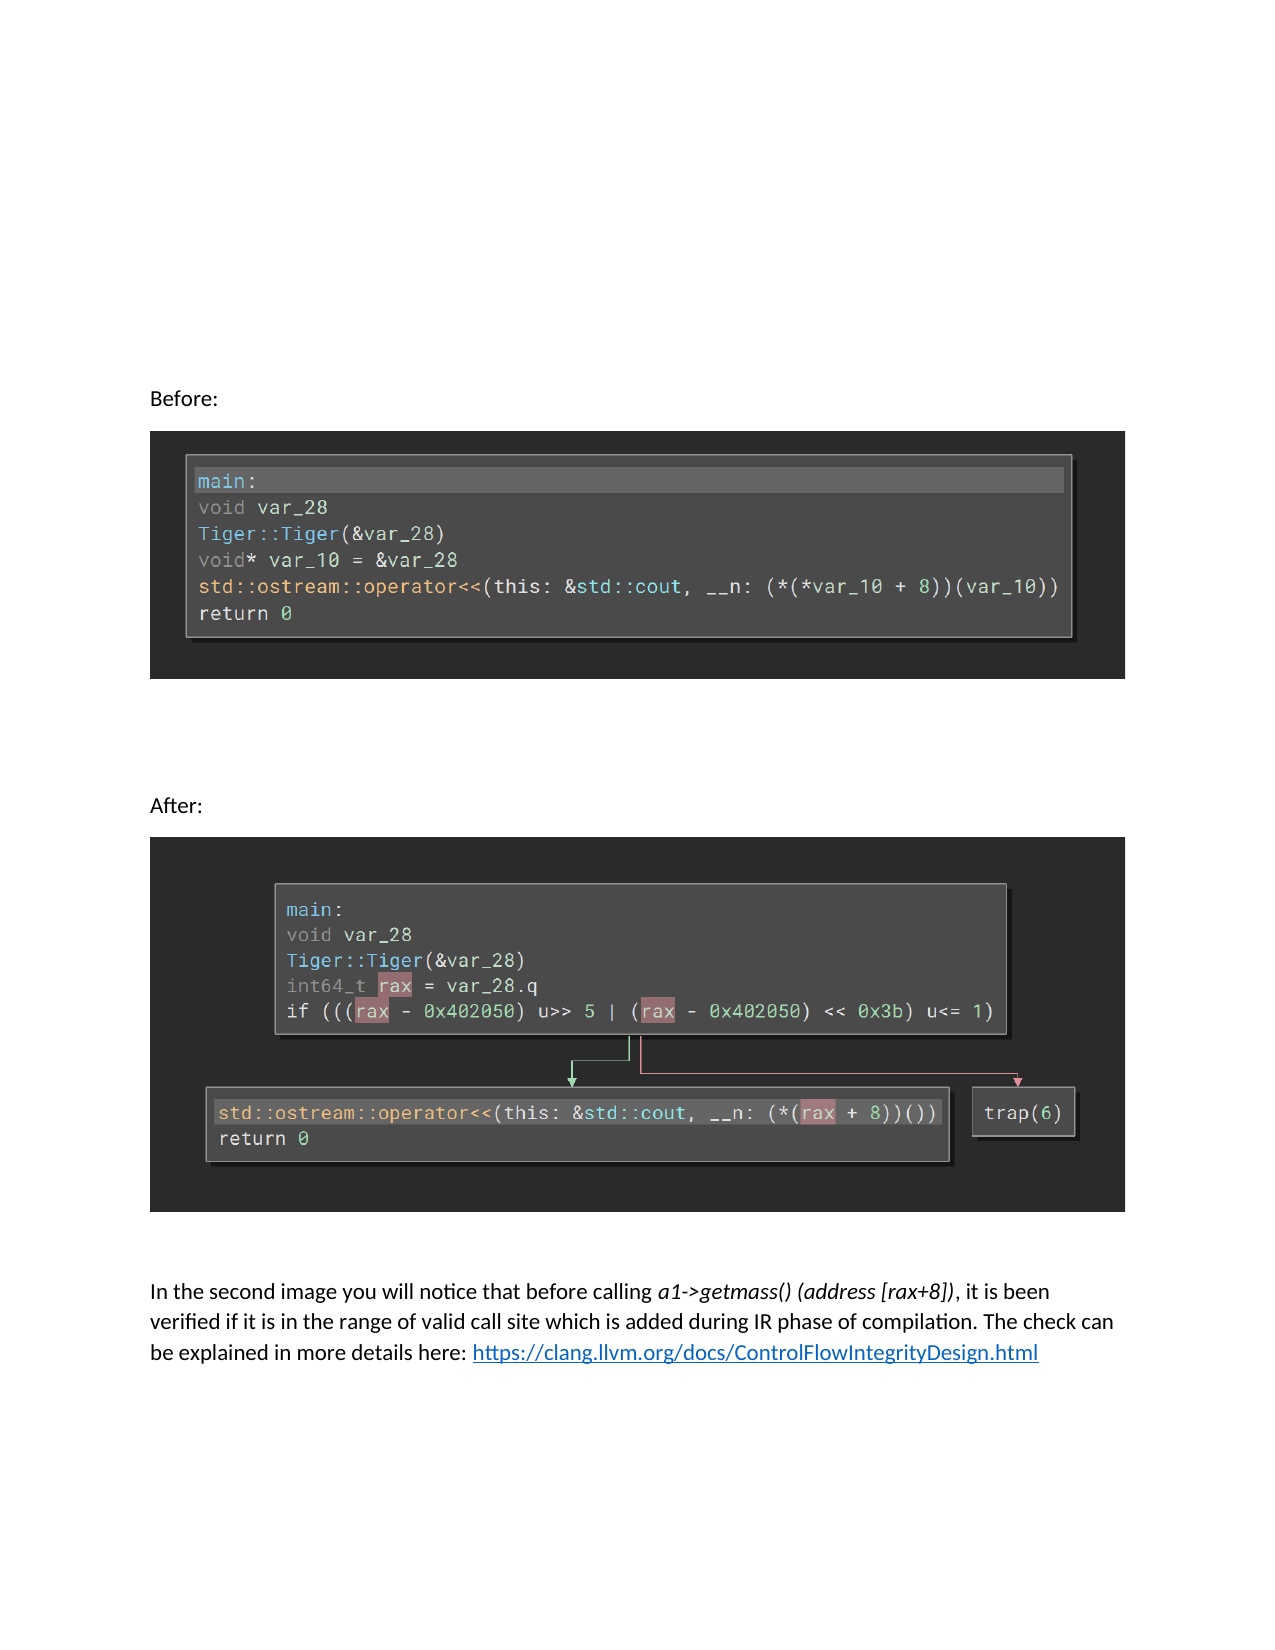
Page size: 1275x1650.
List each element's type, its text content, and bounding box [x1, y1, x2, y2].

text In the second image you will notice that before calling a1->getmass() (address [rax+8]), it is been verified if it is in the range of valid call site which is added during IR phase of compilation. The check can be explained in more details here: https://clang.llvm.org/docs/ControlFlowIntegrityDesign.html [150, 1277, 1125, 1366]
picture [150, 837, 1125, 1212]
picture [150, 431, 1125, 679]
text Before: [150, 384, 1125, 412]
text After: [150, 791, 1125, 819]
